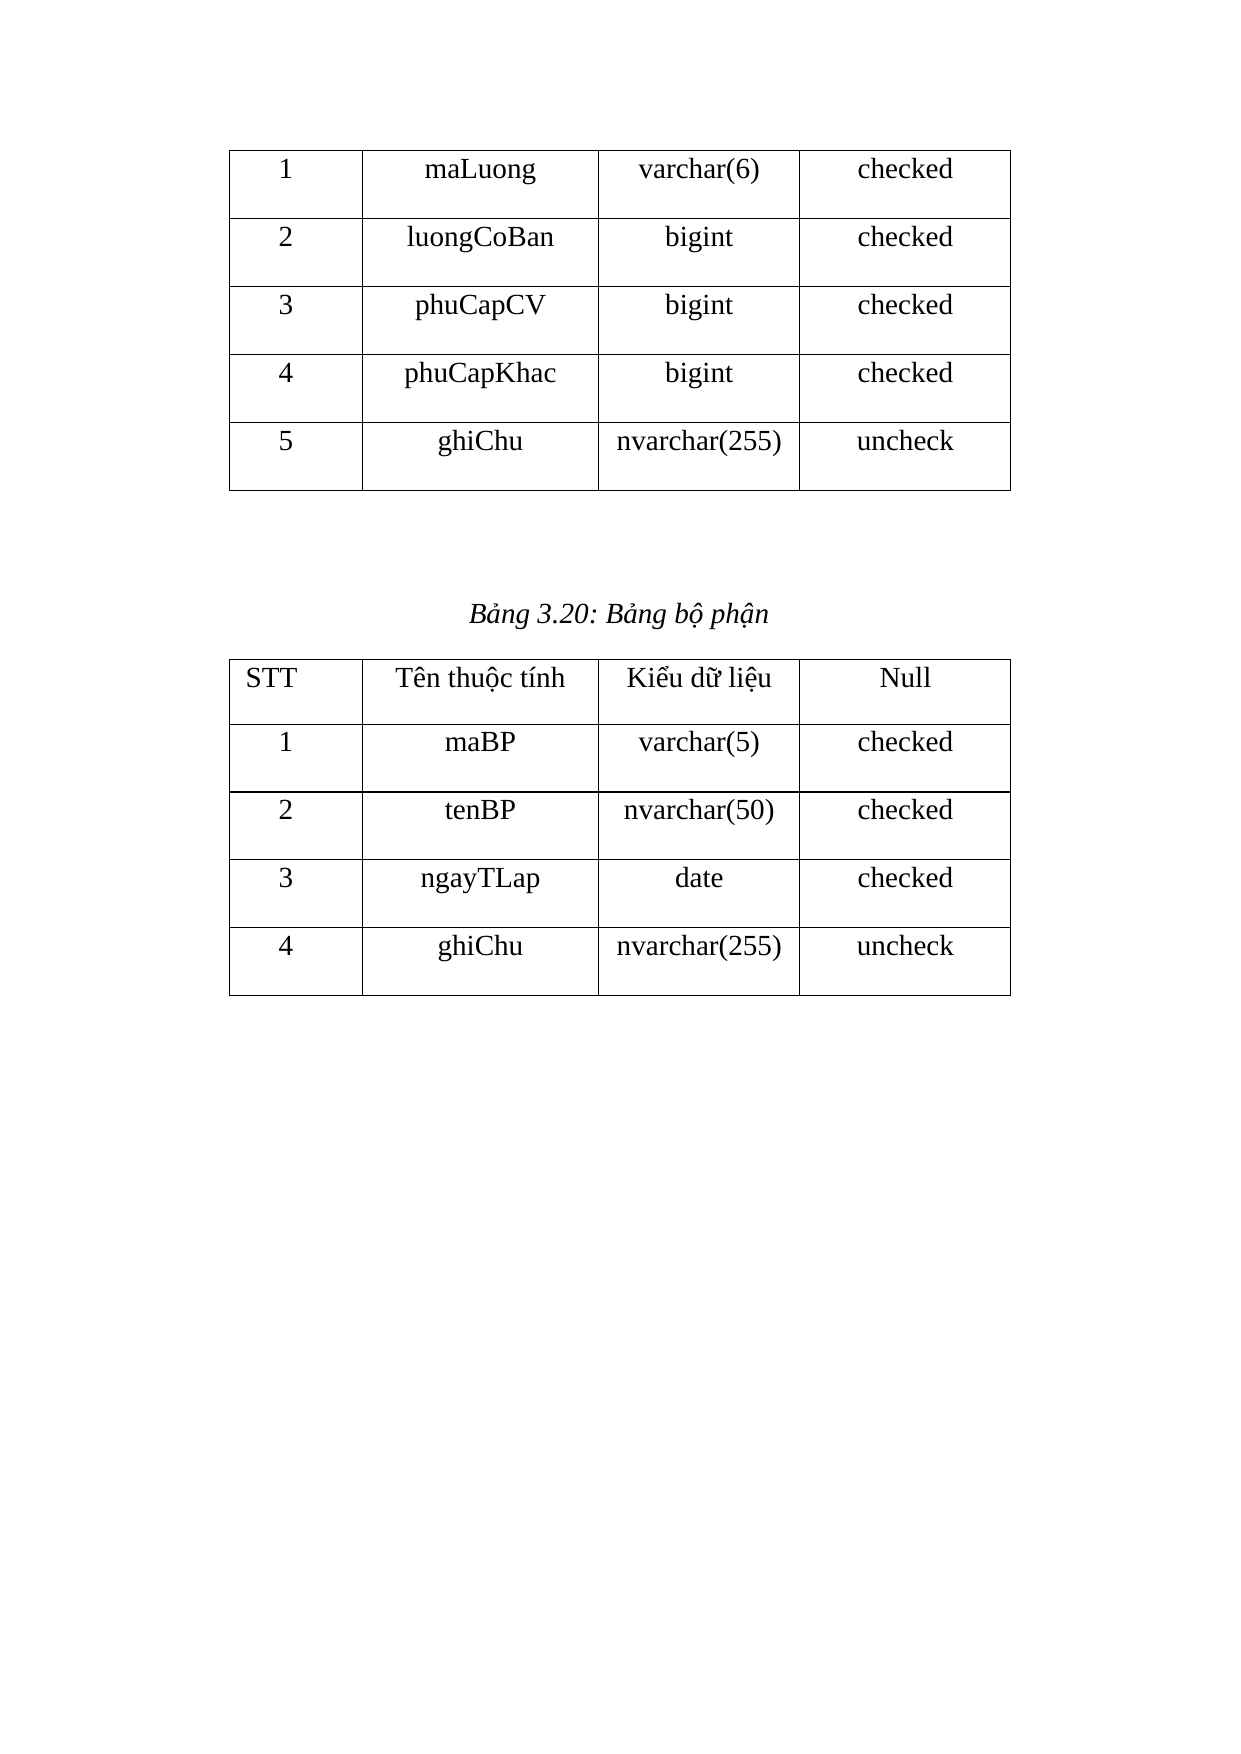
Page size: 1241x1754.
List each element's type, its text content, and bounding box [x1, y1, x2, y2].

table_cell checked [800, 725, 1010, 791]
table_cell ghiChu [363, 928, 598, 995]
table_cell date [599, 860, 799, 927]
table_header Tên thuộc tính [363, 660, 598, 723]
table_cell [230, 219, 362, 286]
table_cell [230, 423, 362, 489]
table_header Null [800, 660, 1010, 723]
table_cell [230, 793, 362, 859]
table_cell tenBP [363, 793, 598, 859]
table_cell luongCoBan [363, 219, 598, 286]
table_cell varchar(6) [599, 151, 799, 218]
table_cell bigint [599, 287, 799, 354]
table_cell [230, 151, 362, 218]
table_cell phuCapKhac [363, 355, 598, 422]
table_cell nvarchar(50) [599, 793, 799, 859]
table_cell [230, 355, 362, 422]
table_cell checked [800, 151, 1010, 218]
table_cell checked [800, 860, 1010, 927]
table_cell [230, 860, 362, 927]
table_cell nvarchar(255) [599, 928, 799, 995]
table_cell nvarchar(255) [599, 423, 799, 489]
table_cell bigint [599, 219, 799, 286]
table_cell checked [800, 219, 1010, 286]
table_cell ngayTLap [363, 860, 598, 927]
text Bảng 3.20: Bảng bộ phận [150, 596, 1090, 630]
table_cell ghiChu [363, 423, 598, 489]
table_cell checked [800, 355, 1010, 422]
table_header STT [230, 660, 362, 723]
table_cell uncheck [800, 928, 1010, 995]
table_cell phuCapCV [363, 287, 598, 354]
table_cell [230, 928, 362, 995]
table_cell checked [800, 287, 1010, 354]
table_cell maLuong [363, 151, 598, 218]
table_header Kiểu dữ liệu [599, 660, 799, 723]
table_cell [230, 725, 362, 791]
table_cell [230, 287, 362, 354]
table_cell checked [800, 793, 1010, 859]
table_cell varchar(5) [599, 725, 799, 791]
table_cell uncheck [800, 423, 1010, 489]
table_cell bigint [599, 355, 799, 422]
table_cell maBP [363, 725, 598, 791]
